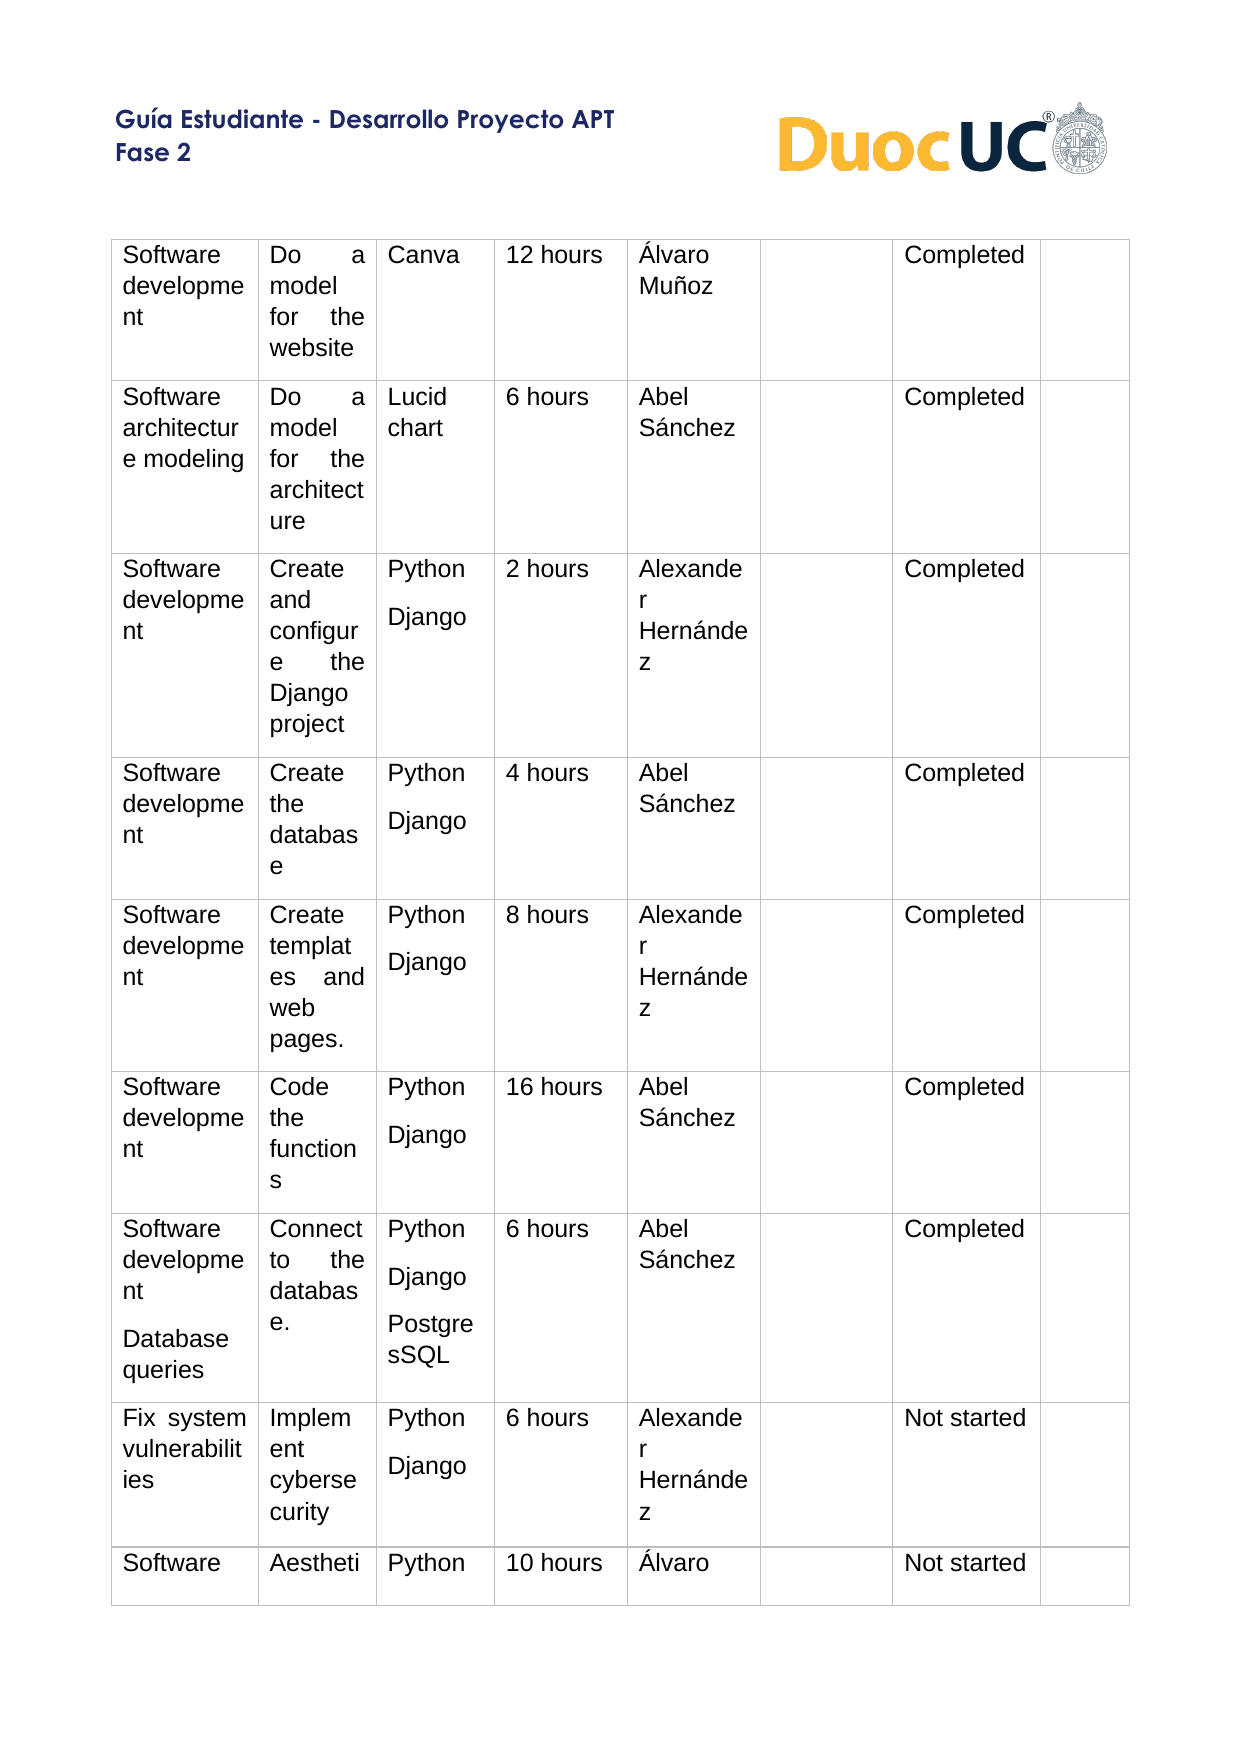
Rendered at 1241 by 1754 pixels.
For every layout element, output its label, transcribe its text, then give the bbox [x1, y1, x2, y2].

table_cell Abel Sánchez [628, 1214, 760, 1402]
table_cell Software development [112, 1548, 258, 1605]
table_cell Software development [112, 758, 258, 898]
table_cell 6 hours [495, 1214, 627, 1402]
table_cell 10 hours [495, 1548, 627, 1605]
table_cell Álvaro Muñoz [628, 1548, 760, 1605]
table_cell [1041, 1403, 1129, 1546]
table_cell [761, 1214, 892, 1402]
table_cell Create templates and web pages. [259, 900, 376, 1071]
table_cell [1041, 758, 1129, 898]
picture [779, 102, 1107, 174]
table_cell 16 hours [495, 1072, 627, 1213]
table_cell Software development [112, 900, 258, 1071]
table_cell [761, 900, 892, 1071]
table_cell Python Django [377, 554, 494, 757]
table_cell Completed [893, 240, 1040, 380]
table_cell Not started [893, 1548, 1040, 1605]
table_cell Code the functions [259, 1072, 376, 1213]
table_cell Python Django [377, 1403, 494, 1546]
table_cell [761, 381, 892, 553]
table_cell Create the database [259, 758, 376, 898]
table_cell Create and configure the Django project [259, 554, 376, 757]
table_cell Alexander Hernández [628, 1403, 760, 1546]
table_cell Python Django PostgresSQL [377, 1214, 494, 1402]
table_cell Python Django [377, 1072, 494, 1213]
table_cell Software architecture modeling [112, 381, 258, 553]
table_cell Connect to the database. [259, 1214, 376, 1402]
table_cell [1041, 381, 1129, 553]
table_cell Canva [377, 240, 494, 380]
table_cell [1041, 900, 1129, 1071]
table_cell 12 hours [495, 240, 627, 380]
table_cell [1041, 554, 1129, 757]
table_cell Completed [893, 900, 1040, 1071]
table_cell 8 hours [495, 900, 627, 1071]
table_cell Alexander Hernández [628, 900, 760, 1071]
table_cell Software development [112, 1072, 258, 1213]
table_cell Implement cybersecurity [259, 1403, 376, 1546]
table_cell [761, 1072, 892, 1213]
table_cell Software development [112, 240, 258, 380]
table_cell Python Django [377, 758, 494, 898]
table_cell Do a model for the website [259, 240, 376, 380]
table_cell Abel Sánchez [628, 758, 760, 898]
table_cell [761, 240, 892, 380]
table_cell [1041, 1214, 1129, 1402]
table_cell 6 hours [495, 1403, 627, 1546]
table_cell [761, 554, 892, 757]
table_cell [1041, 240, 1129, 380]
table_cell Do a model for the architecture [259, 381, 376, 553]
table_cell Aesthetic enhancement [259, 1548, 376, 1605]
table_cell Not started [893, 1403, 1040, 1546]
table_cell Lucid chart [377, 381, 494, 553]
table_cell Completed [893, 381, 1040, 553]
table_cell [761, 1548, 892, 1605]
table_cell Software development [112, 554, 258, 757]
table_cell Completed [893, 1072, 1040, 1213]
table_cell Abel Sánchez [628, 1072, 760, 1213]
table_cell Abel Sánchez [628, 381, 760, 553]
table_cell [1041, 1072, 1129, 1213]
table_cell Python Django [377, 900, 494, 1071]
table_cell Completed [893, 758, 1040, 898]
table_cell [761, 758, 892, 898]
table_cell Python Django [377, 1548, 494, 1605]
table_cell [1041, 1548, 1129, 1605]
table_cell Alexander Hernández [628, 554, 760, 757]
table_cell 2 hours [495, 554, 627, 757]
table_cell Software development Database queries [112, 1214, 258, 1402]
table_cell 6 hours [495, 381, 627, 553]
table_cell Fix system vulnerabilities [112, 1403, 258, 1546]
table_cell Completed [893, 1214, 1040, 1402]
table_cell Álvaro Muñoz [628, 240, 760, 380]
table_cell 4 hours [495, 758, 627, 898]
table_cell [761, 1403, 892, 1546]
table_cell Completed [893, 554, 1040, 757]
